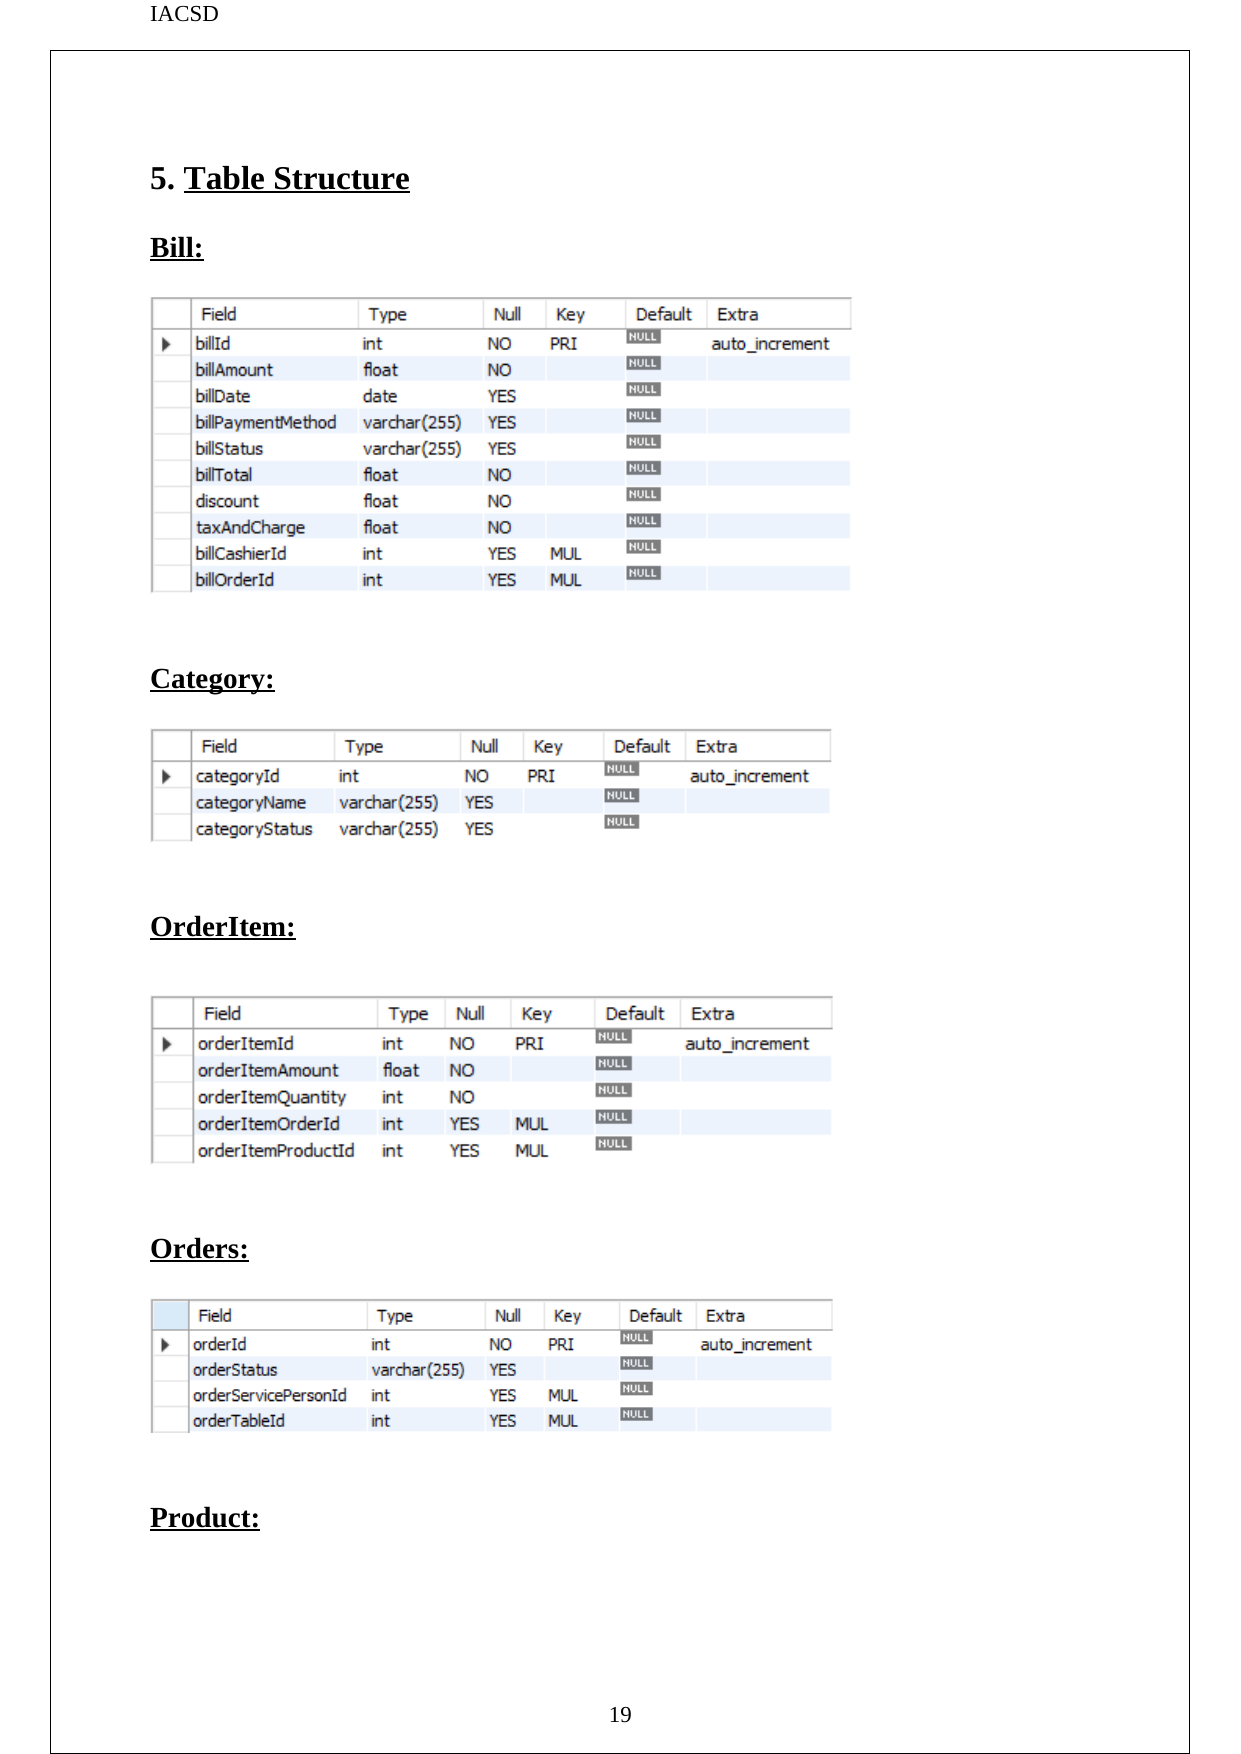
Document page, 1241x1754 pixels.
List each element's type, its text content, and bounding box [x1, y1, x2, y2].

picture [150, 297, 855, 594]
picture [150, 995, 833, 1165]
text 5. Table Structure [150, 158, 1090, 196]
text Bill: [150, 230, 390, 263]
picture [150, 1298, 833, 1433]
text Product: [150, 1500, 390, 1533]
picture [150, 728, 833, 843]
text Category: [150, 661, 390, 694]
text OrderItem: [150, 909, 1090, 943]
text Orders: [150, 1231, 390, 1265]
